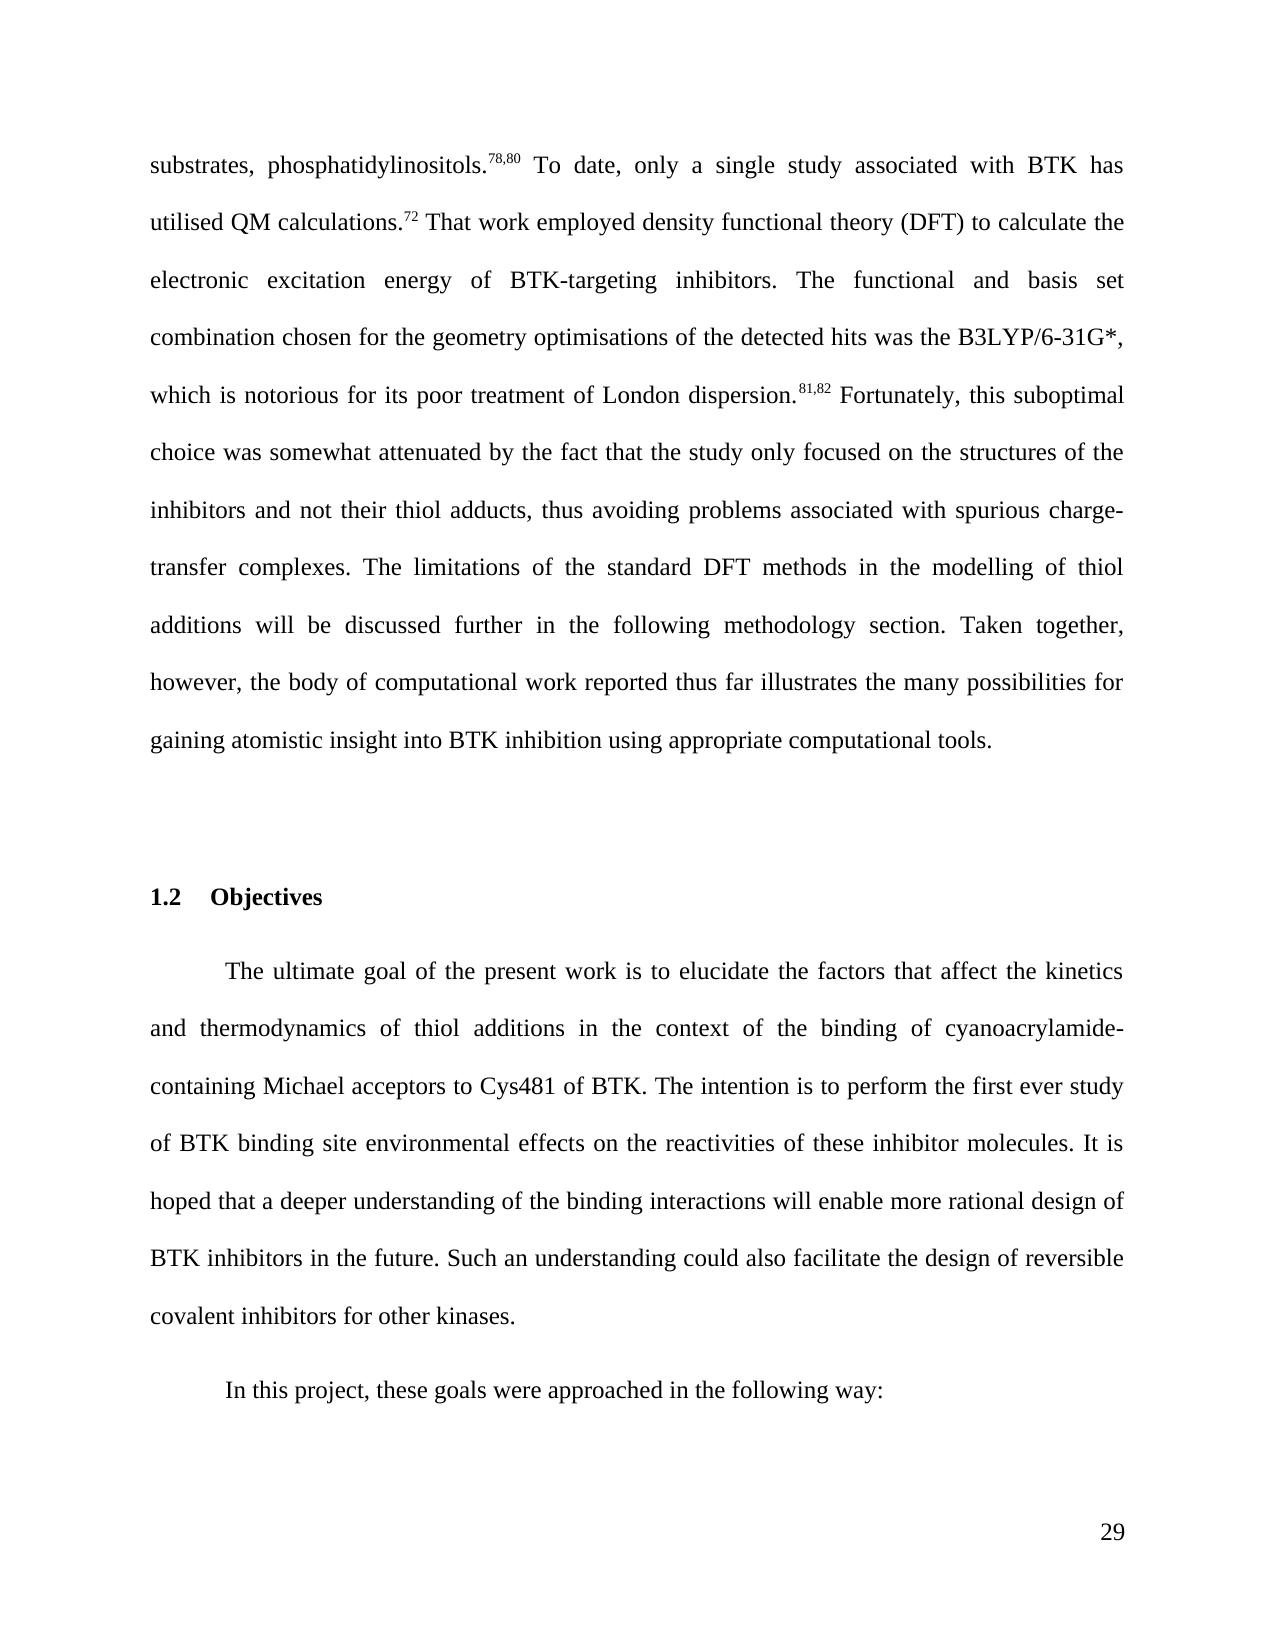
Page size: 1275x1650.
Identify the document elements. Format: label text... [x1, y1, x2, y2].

text In this project, these goals were approached in the following way: [150, 1375, 1125, 1404]
subtitle Objectives [150, 882, 1125, 910]
text The ultimate goal of the present work is to elucidate the factors that affect the kinetics and thermodynamics of thiol additions in the context of the binding of cyanoacrylamide-containing Michael acceptors to Cys481 of BTK. The intention is to perform the first ever study of BTK binding site environmental effects on the reactivities of these inhibitor molecules. It is hoped that a deeper understanding of the binding interactions will enable more rational design of BTK inhibitors in the future. Such an understanding could also facilitate the design of reversible covalent inhibitors for other kinases. [150, 956, 1125, 1329]
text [150, 150, 1125, 754]
